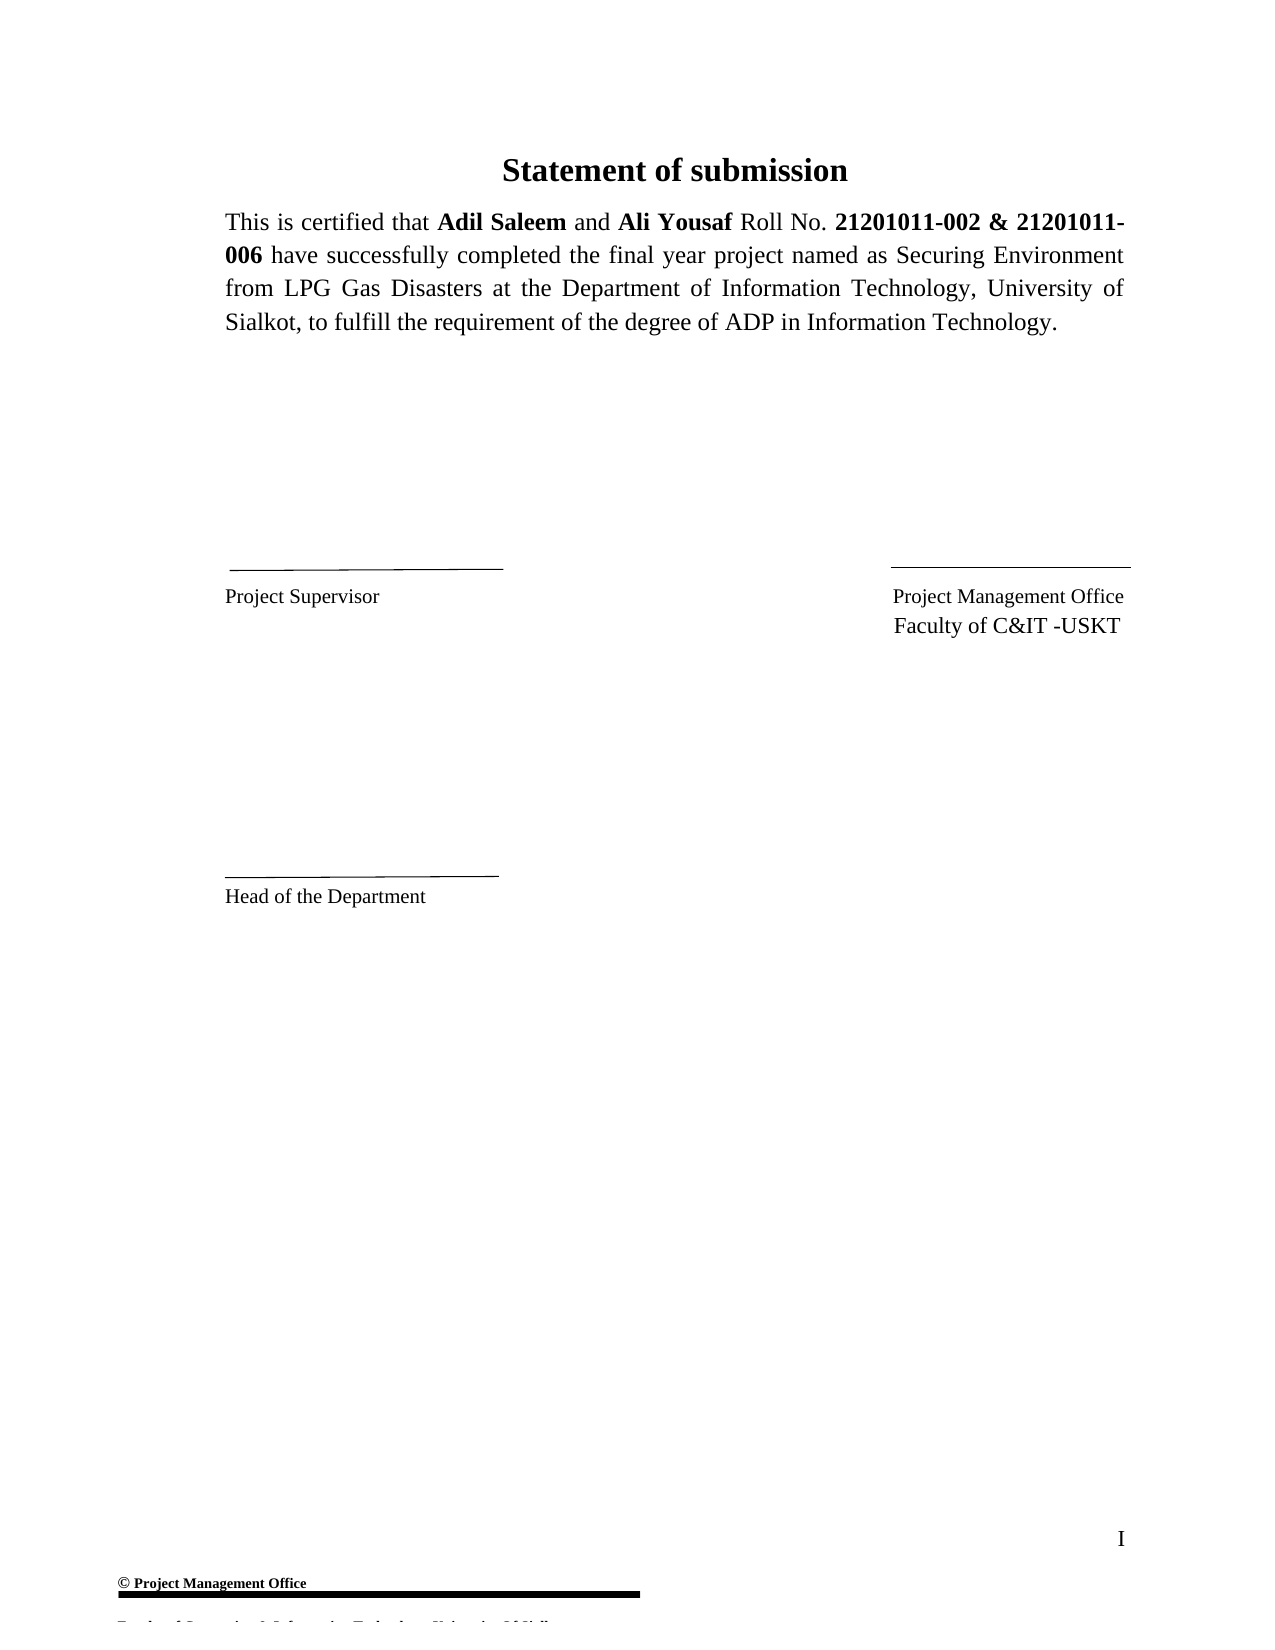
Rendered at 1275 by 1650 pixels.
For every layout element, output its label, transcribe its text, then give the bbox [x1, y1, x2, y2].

text This is certified that Adil Saleem and Ali Yousaf Roll No. 21201011-002 & 21201011-006 have successfully completed the final year project named as Securing Environment from LPG Gas Disasters at the Department of Information Technology, University of Sialkot, to fulfill the requirement of the degree of ADP in Information Technology. [225, 207, 1125, 335]
text Faculty of C&IT -USKT [225, 612, 1125, 638]
subtitle Statement of submission [225, 150, 1125, 188]
text Project Supervisor Project Management Office [225, 584, 1125, 608]
text Head of the Department [225, 883, 1125, 908]
